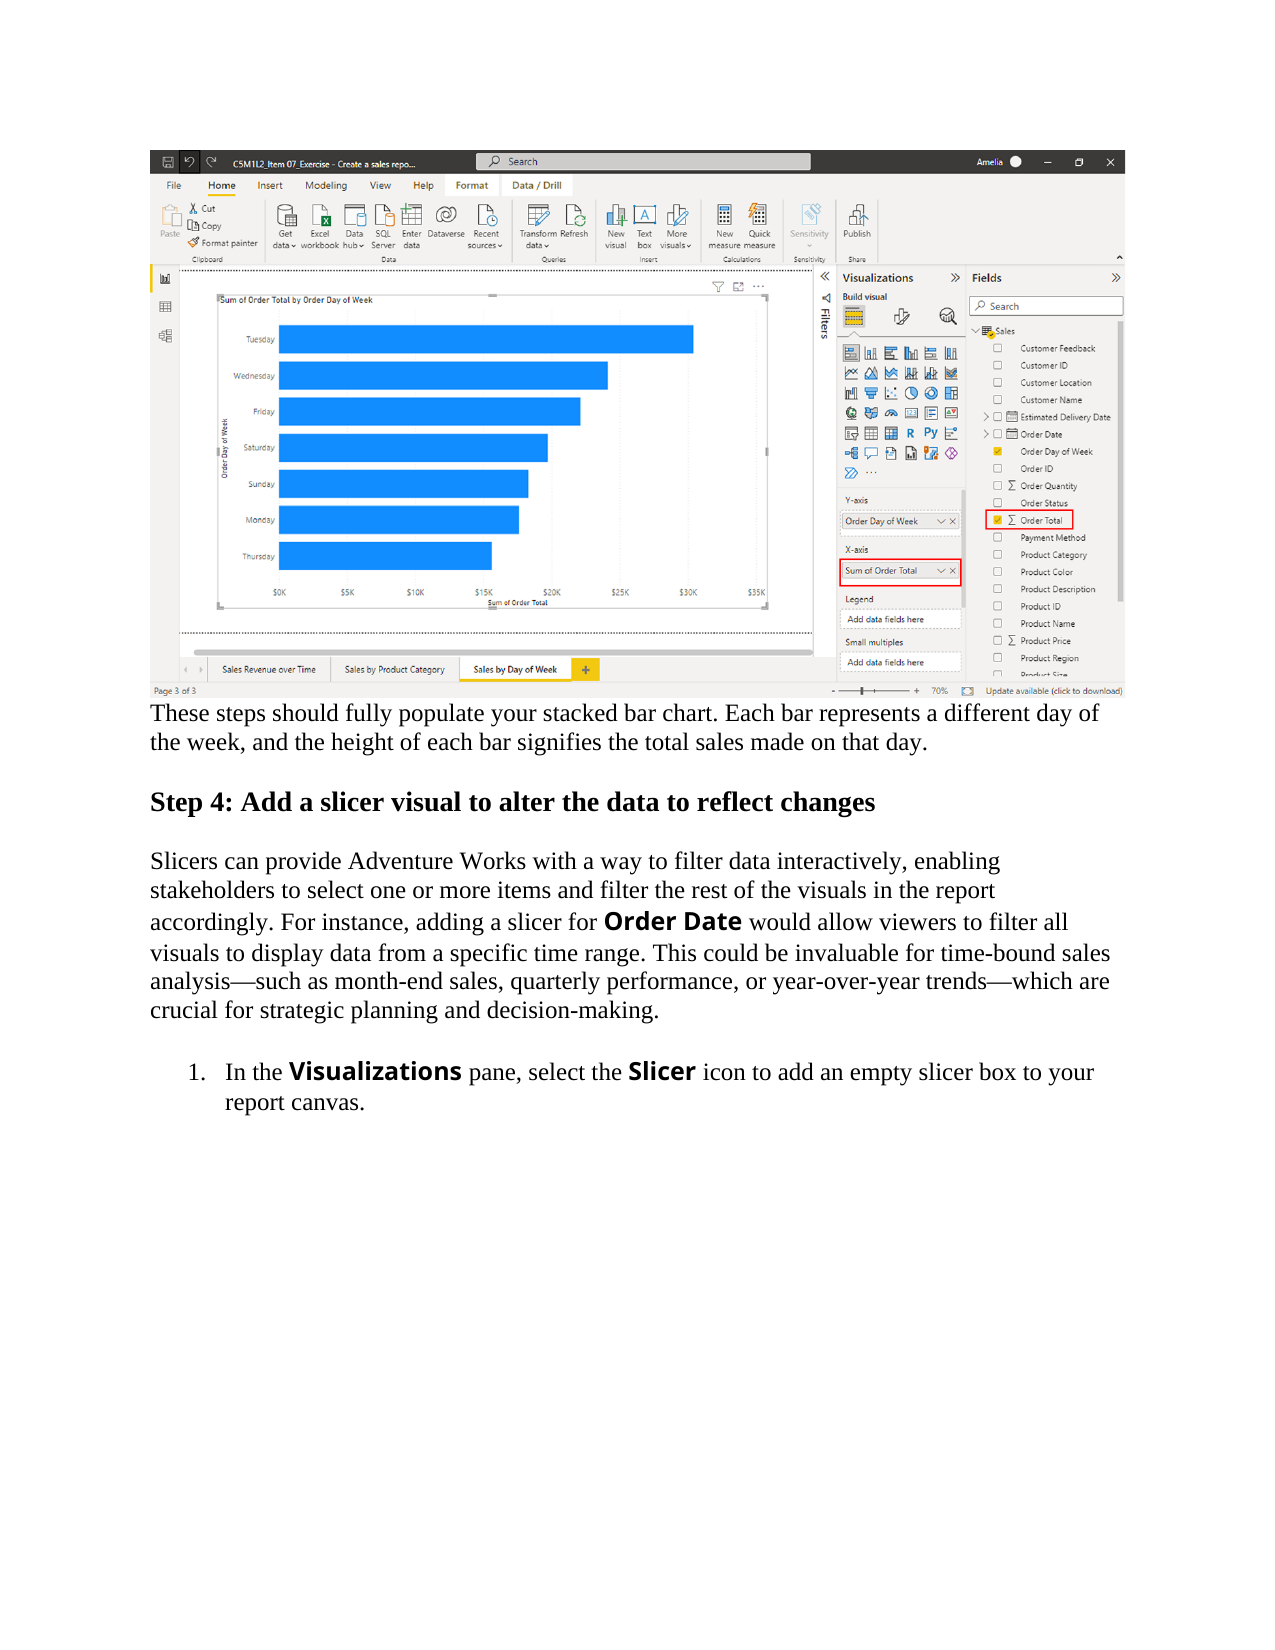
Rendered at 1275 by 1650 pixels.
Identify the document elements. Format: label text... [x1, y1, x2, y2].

text Slicers can provide Adventure Works with a way to filter data interactively, enabling stakeholders to select one or more items and filter the rest of the visuals in the report accordingly. For instance, adding a slicer for Order Date would allow viewers to filter all visuals to display data from a specific time range. This could be invaluable for time-bound sales analysis—such as month-end sales, quarterly performance, or year-over-year trends—which are crucial for strategic planning and decision-making. [150, 846, 1125, 1024]
text Step 4: Add a slicer visual to alter the data to reflect changes [150, 784, 1125, 817]
text These steps should fully populate your stacked bar chart. Each bar represents a different day of the week, and the height of each bar signifies the total sales made on that day. [150, 698, 1125, 755]
picture [150, 150, 1125, 698]
list In the Visualizations pane, select the Slicer icon to add an empty slicer box to your report canvas. [187, 1053, 1125, 1116]
